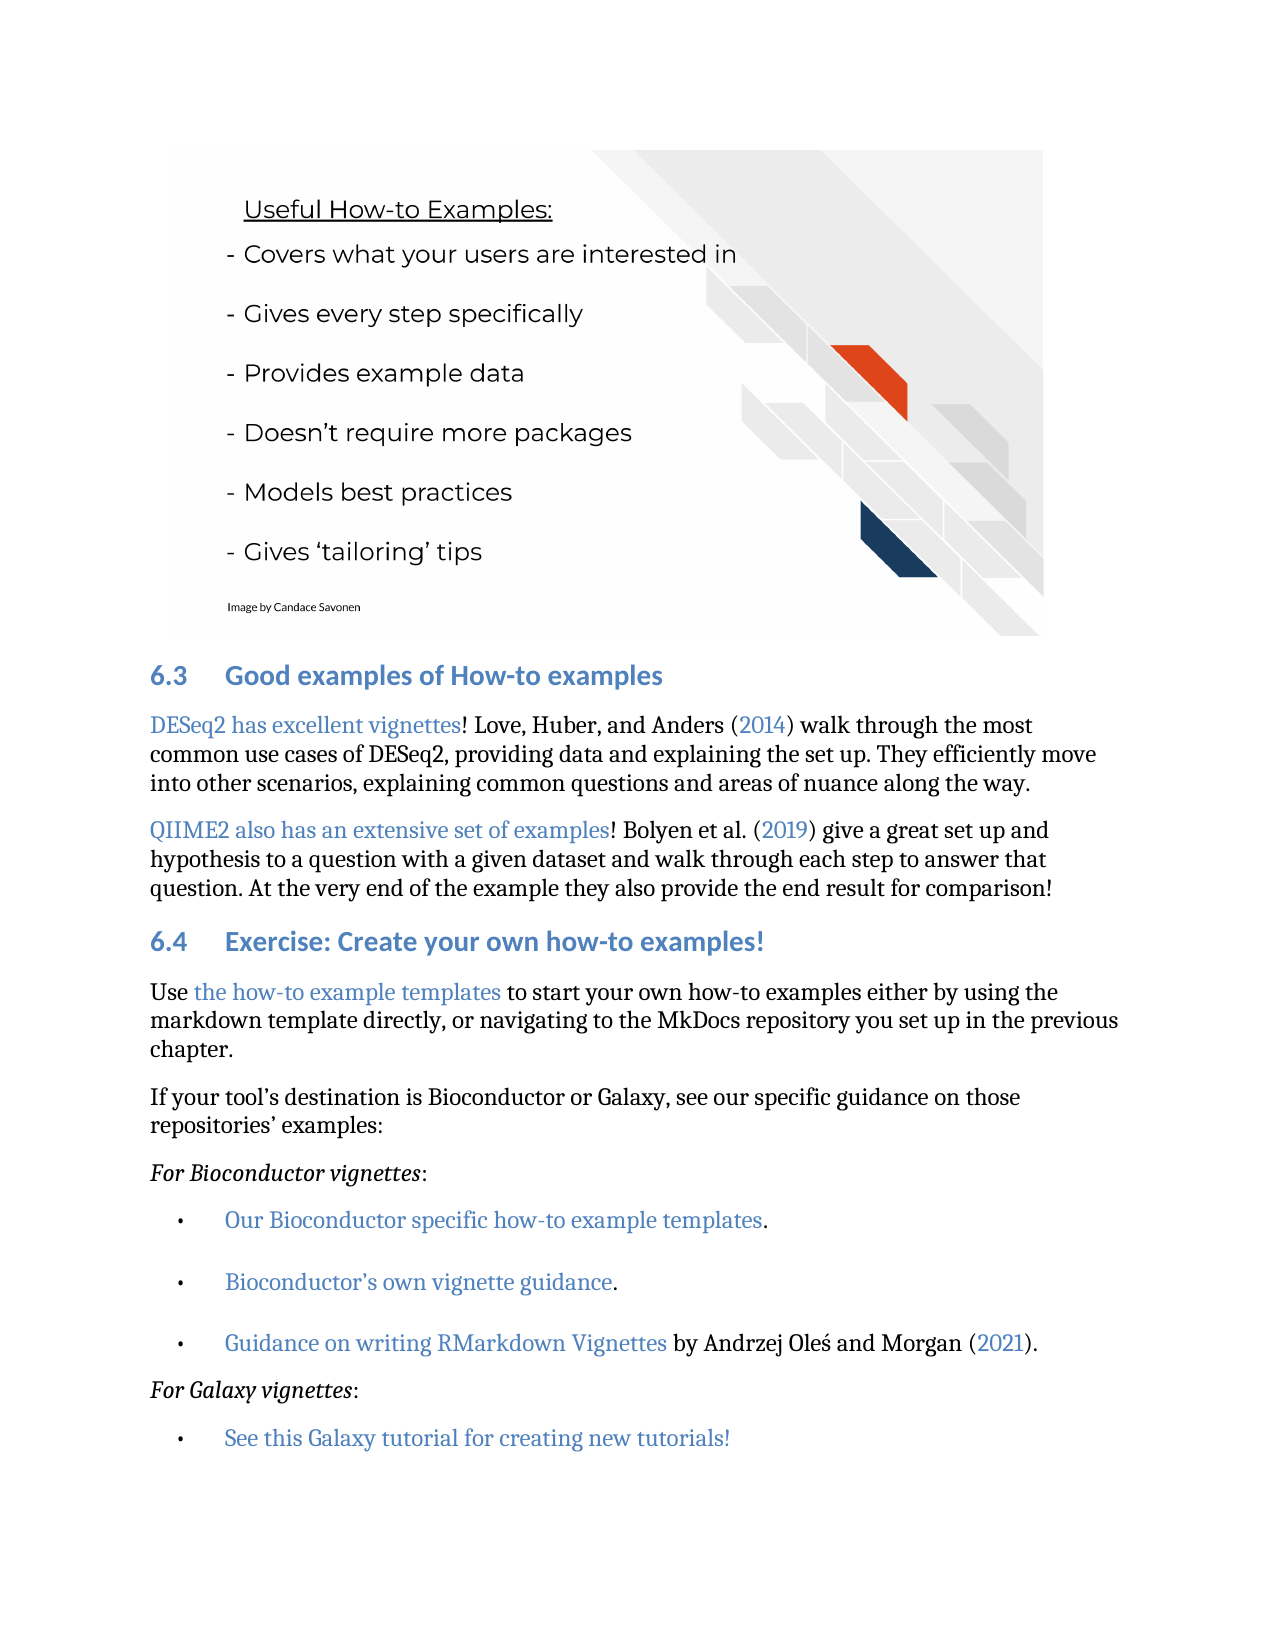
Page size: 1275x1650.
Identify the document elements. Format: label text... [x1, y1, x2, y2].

list Bioconductor’s own vignette guidance. [175, 1267, 1125, 1325]
text For Bioconductor vignettes: [150, 1159, 1125, 1187]
text If your tool’s destination is Bioconductor or Galaxy, see our specific guidance on those repositories’ examples: [150, 1082, 1125, 1140]
subtitle 6.3 Good examples of How-to examples [150, 657, 1125, 692]
text Use the how-to example templates to start your own how-to examples either by using the markdown template directly, or navigating to the MkDocs repository you set up in the previous chapter. [150, 977, 1125, 1064]
text For Galaxy vignettes: [150, 1376, 1125, 1405]
text DESeq2 has excellent vignettes! Love, Huber, and Anders (2014) walk through the most common use cases of DESeq2, providing data and explaining the set up. They efficiently move into other scenarios, explaining common questions and areas of nuance along the way. [150, 711, 1125, 797]
picture [168, 150, 1044, 636]
subtitle 6.4 Exercise: Create your own how-to examples! [150, 923, 1125, 959]
text QIIME2 also has an extensive set of examples! Bolyen et al. (2019) give a great set up and hypothesis to a question with a given dataset and walk through each step to answer that question. At the very end of the example they also provide the end result for comparison! [150, 816, 1125, 902]
list Our Bioconductor specific how-to example templates. [175, 1206, 1125, 1264]
list See this Galaxy tutorial for creating new tutorials! [175, 1424, 1125, 1452]
list Guidance on writing RMarkdown Vignettes by Andrzej Oleś and Morgan (2021). [175, 1329, 1125, 1357]
